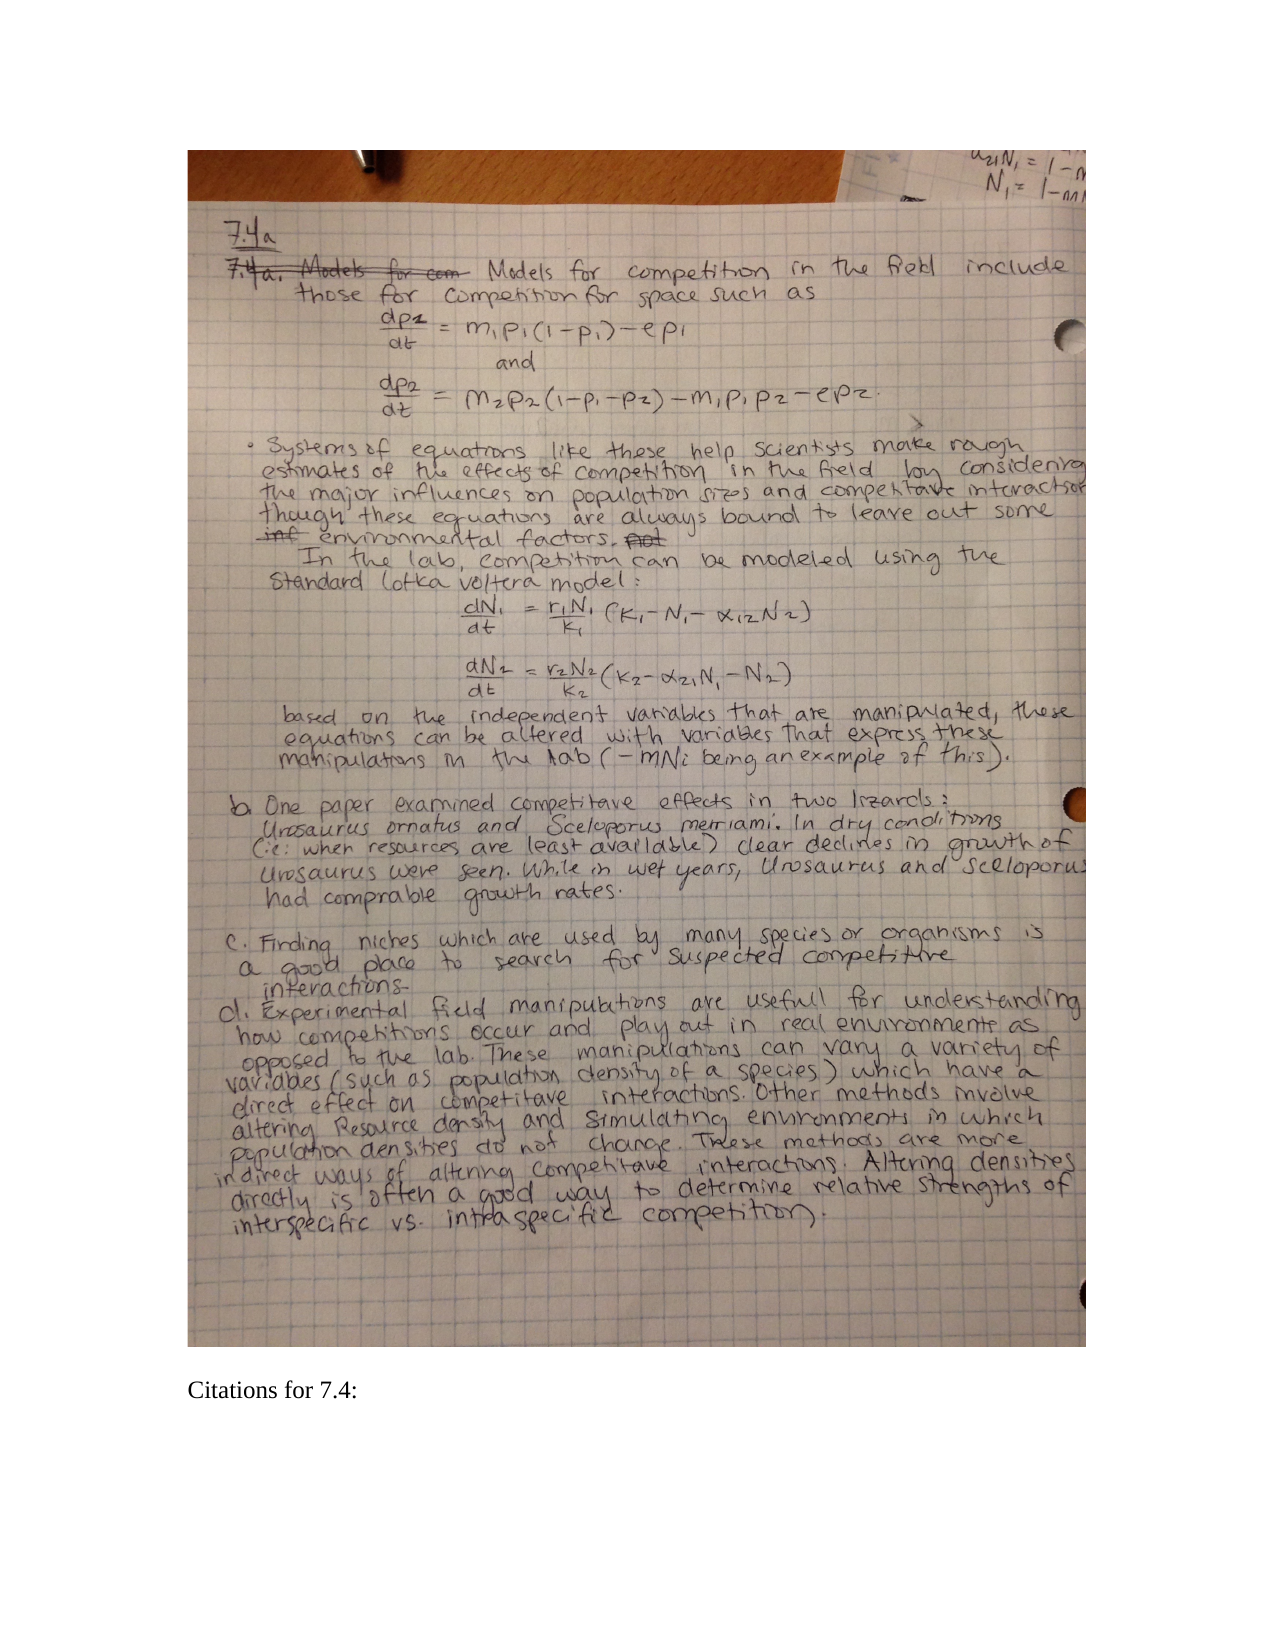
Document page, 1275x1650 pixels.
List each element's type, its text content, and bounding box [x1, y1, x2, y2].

picture [187, 150, 1086, 1347]
text Citations for 7.4: [187, 1375, 1087, 1404]
